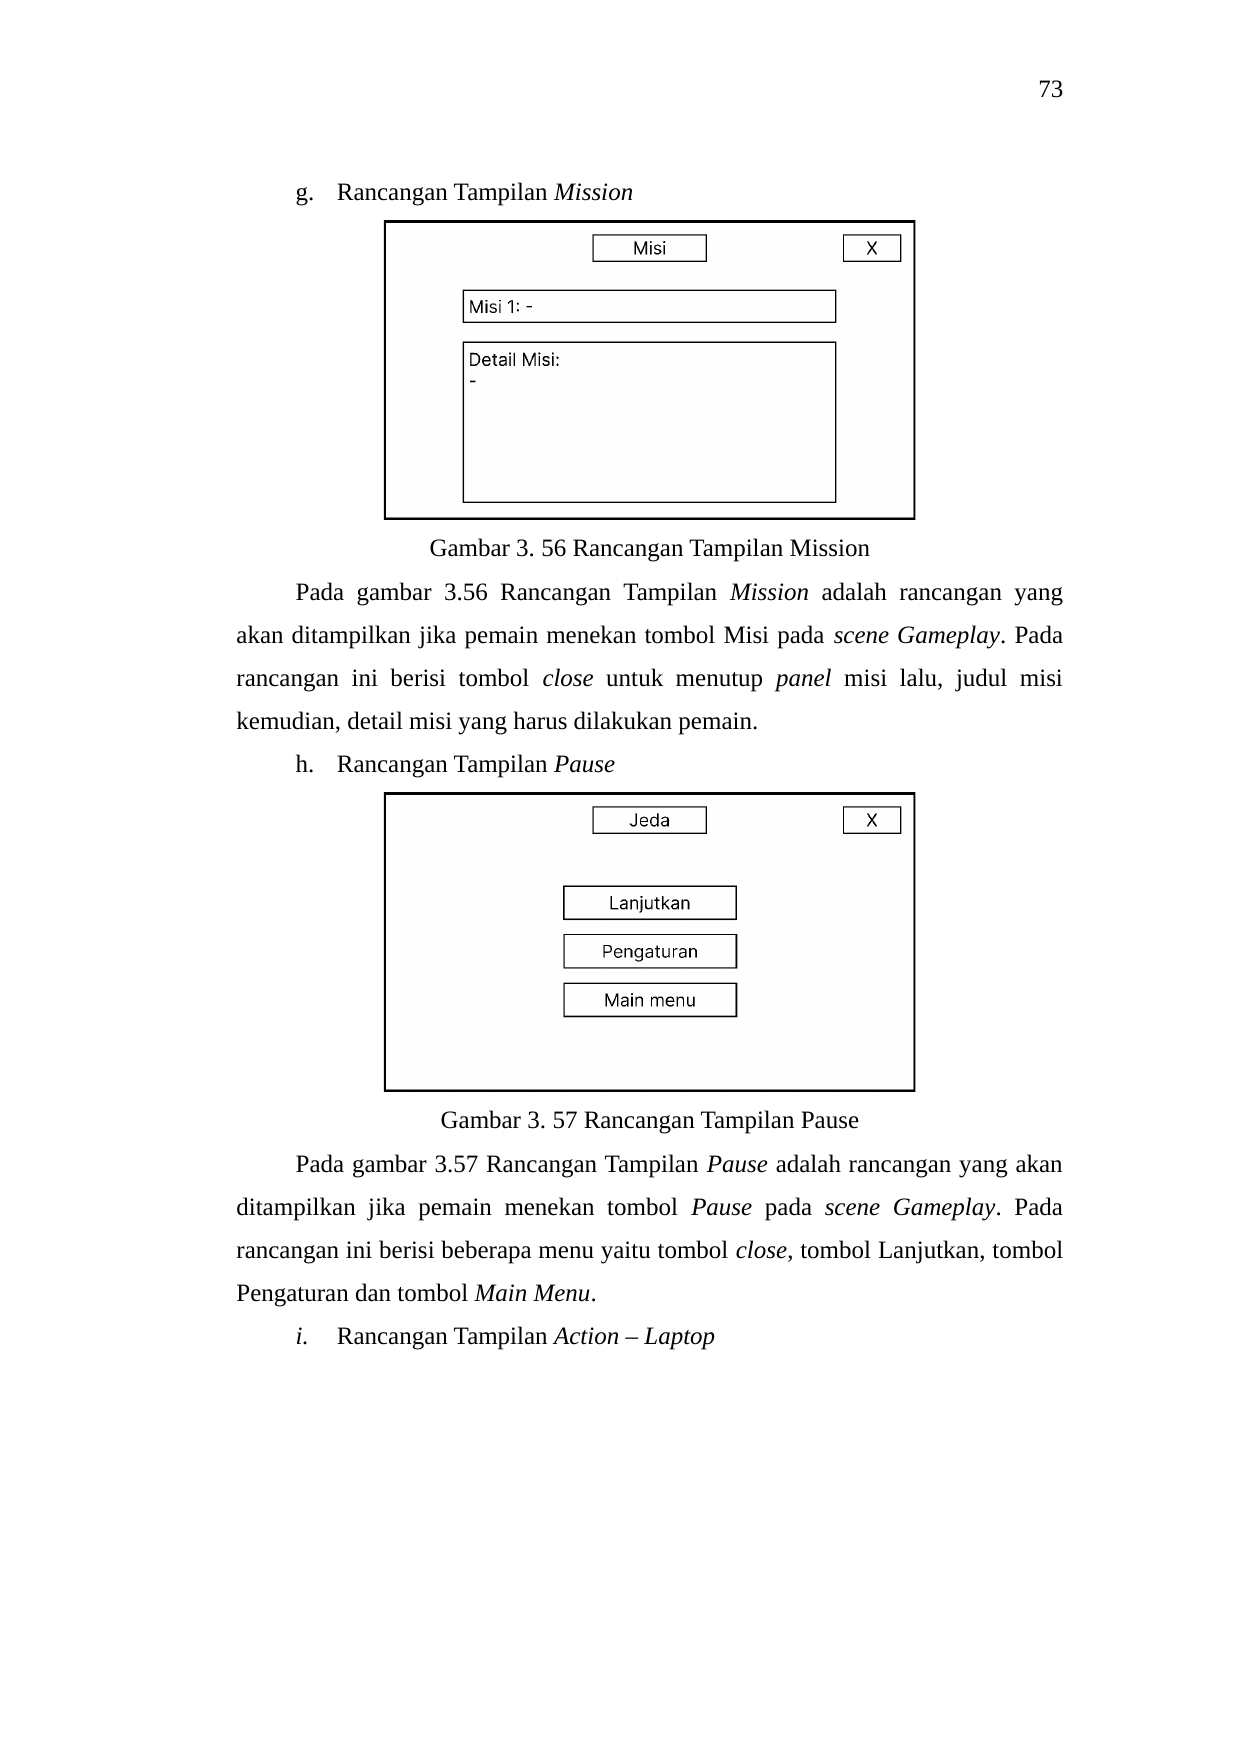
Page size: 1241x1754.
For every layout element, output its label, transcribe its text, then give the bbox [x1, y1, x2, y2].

list Rancangan Tampilan Action – Laptop [295, 1321, 1063, 1350]
text Gambar 3. 56 Rancangan Tampilan Mission [236, 533, 1063, 562]
picture [383, 792, 916, 1092]
text Gambar 3. 57 Rancangan Tampilan Pause [236, 1106, 1063, 1134]
text Pada gambar 3.57 Rancangan Tampilan Pause adalah rancangan yang akan ditampilkan jika pemain menekan tombol Pause pada scene Gameplay. Pada rancangan ini berisi beberapa menu yaitu tombol close, tombol Lanjutkan, tombol Pengaturan dan tombol Main Menu. [236, 1149, 1063, 1307]
list Rancangan Tampilan Mission [295, 177, 1063, 206]
text Pada gambar 3.56 Rancangan Tampilan Mission adalah rancangan yang akan ditampilkan jika pemain menekan tombol Misi pada scene Gameplay. Pada rancangan ini berisi tombol close untuk menutup panel misi lalu, judul misi kemudian, detail misi yang harus dilakukan pemain. [236, 577, 1063, 735]
list Rancangan Tampilan Pause [295, 749, 1063, 778]
picture [383, 220, 916, 520]
